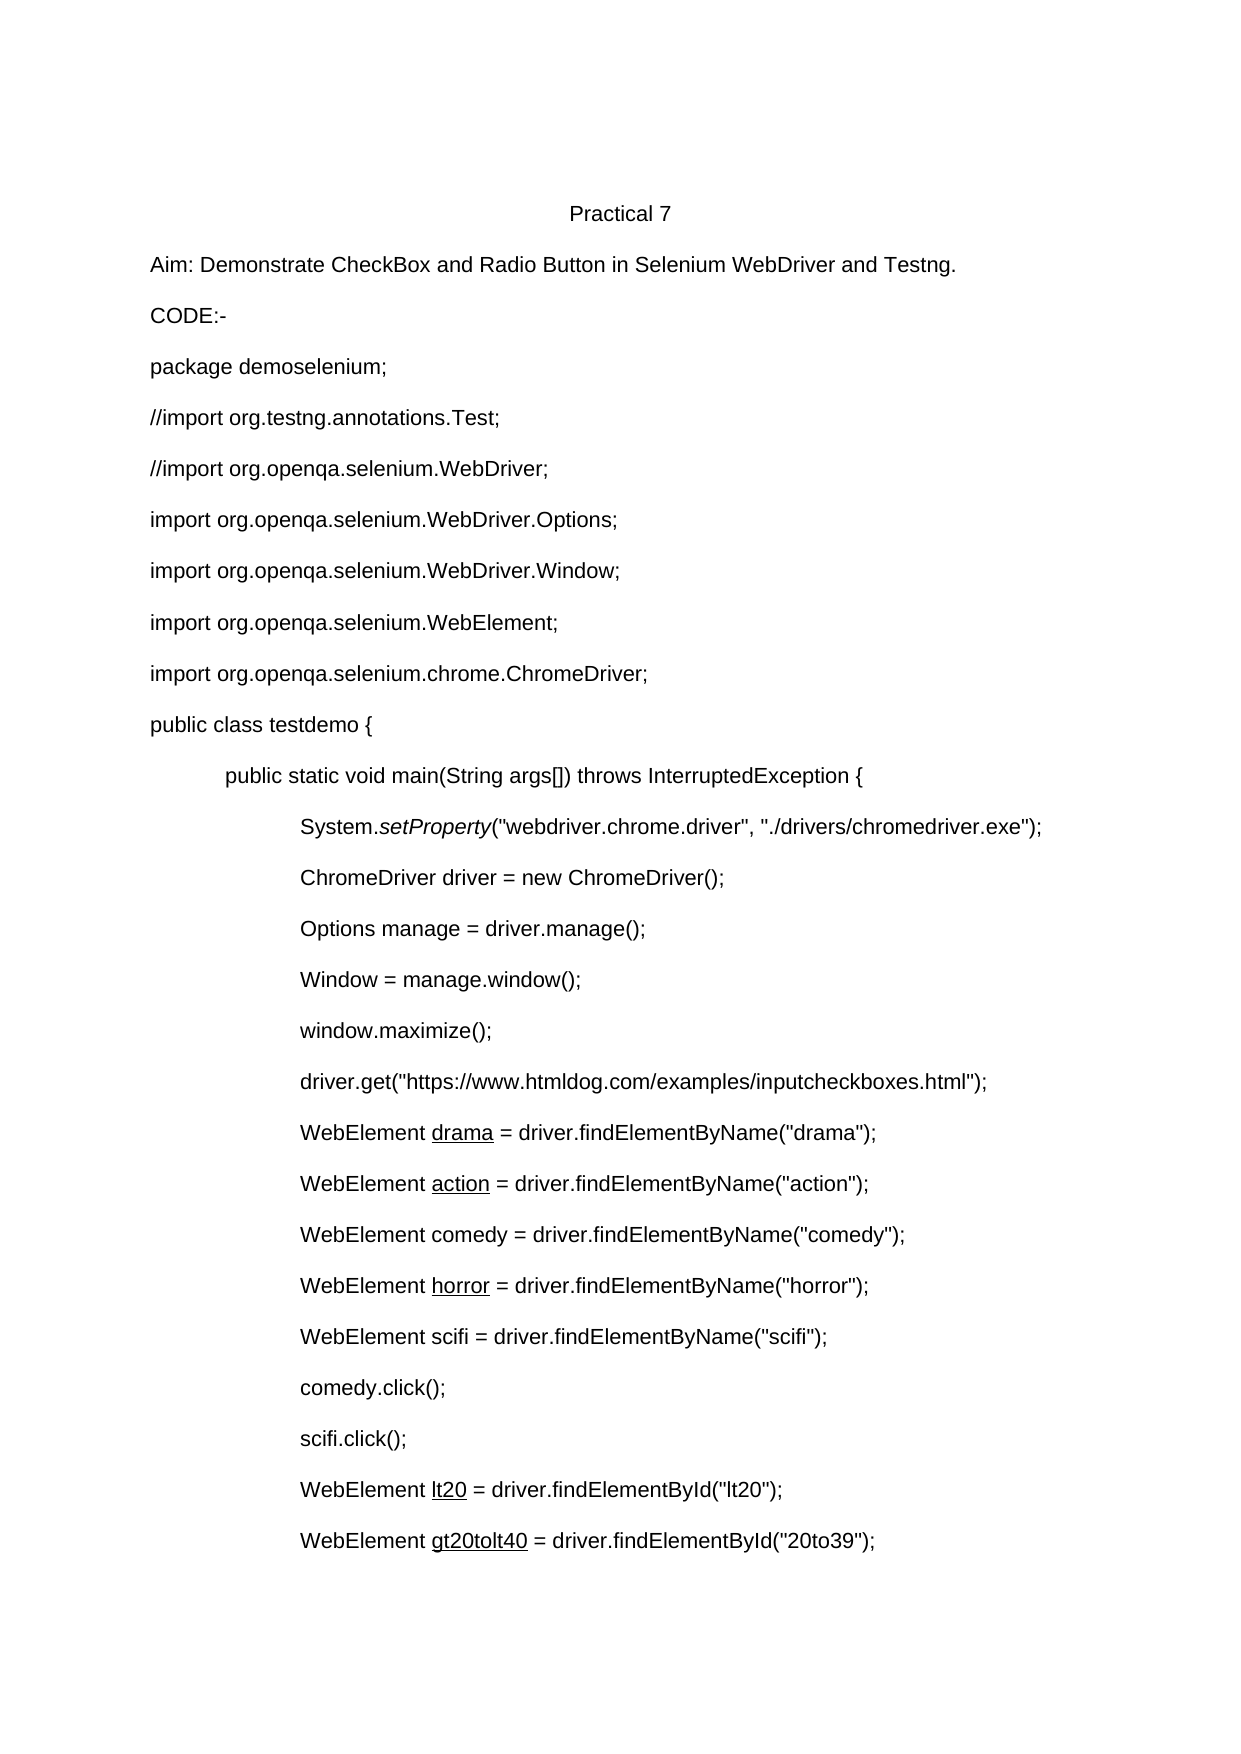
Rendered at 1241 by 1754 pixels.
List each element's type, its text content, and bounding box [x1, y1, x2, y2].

text import org.openqa.selenium.chrome.ChromeDriver; [150, 660, 1090, 686]
text WebElement gt20tolt40 = driver.findElementById("20to39"); [150, 1528, 1090, 1553]
text import org.openqa.selenium.WebElement; [150, 609, 1090, 634]
text Options manage = driver.manage(); [150, 916, 1090, 941]
text ChromeDriver driver = new ChromeDriver(); [150, 864, 1090, 890]
text Practical 7 [150, 201, 1090, 226]
text WebElement lt20 = driver.findElementById("lt20"); [150, 1477, 1090, 1502]
text Aim: Demonstrate CheckBox and Radio Button in Selenium WebDriver and Testng. [150, 252, 1090, 277]
text public class testdemo { [150, 711, 1090, 737]
text import org.openqa.selenium.WebDriver.Options; [150, 507, 1090, 532]
text public static void main(String args[]) throws InterruptedException { [150, 762, 1090, 788]
text window.maximize(); [150, 1018, 1090, 1043]
text //import org.openqa.selenium.WebDriver; [150, 456, 1090, 481]
text driver.get("https://www.htmldog.com/examples/inputcheckboxes.html"); [150, 1069, 1090, 1094]
text WebElement drama = driver.findElementByName("drama"); [150, 1120, 1090, 1145]
text comedy.click(); [150, 1375, 1090, 1400]
text CODE:- [150, 303, 1090, 328]
text WebElement horror = driver.findElementByName("horror"); [150, 1273, 1090, 1298]
text //import org.testng.annotations.Test; [150, 405, 1090, 430]
text import org.openqa.selenium.WebDriver.Window; [150, 558, 1090, 583]
text Window = manage.window(); [150, 967, 1090, 992]
text package demoselenium; [150, 354, 1090, 379]
text System.setProperty("webdriver.chrome.driver", "./drivers/chromedriver.exe"); [150, 813, 1090, 839]
text WebElement comedy = driver.findElementByName("comedy"); [150, 1222, 1090, 1247]
text WebElement scifi = driver.findElementByName("scifi"); [150, 1324, 1090, 1349]
text scifi.click(); [150, 1426, 1090, 1451]
text WebElement action = driver.findElementByName("action"); [150, 1171, 1090, 1196]
